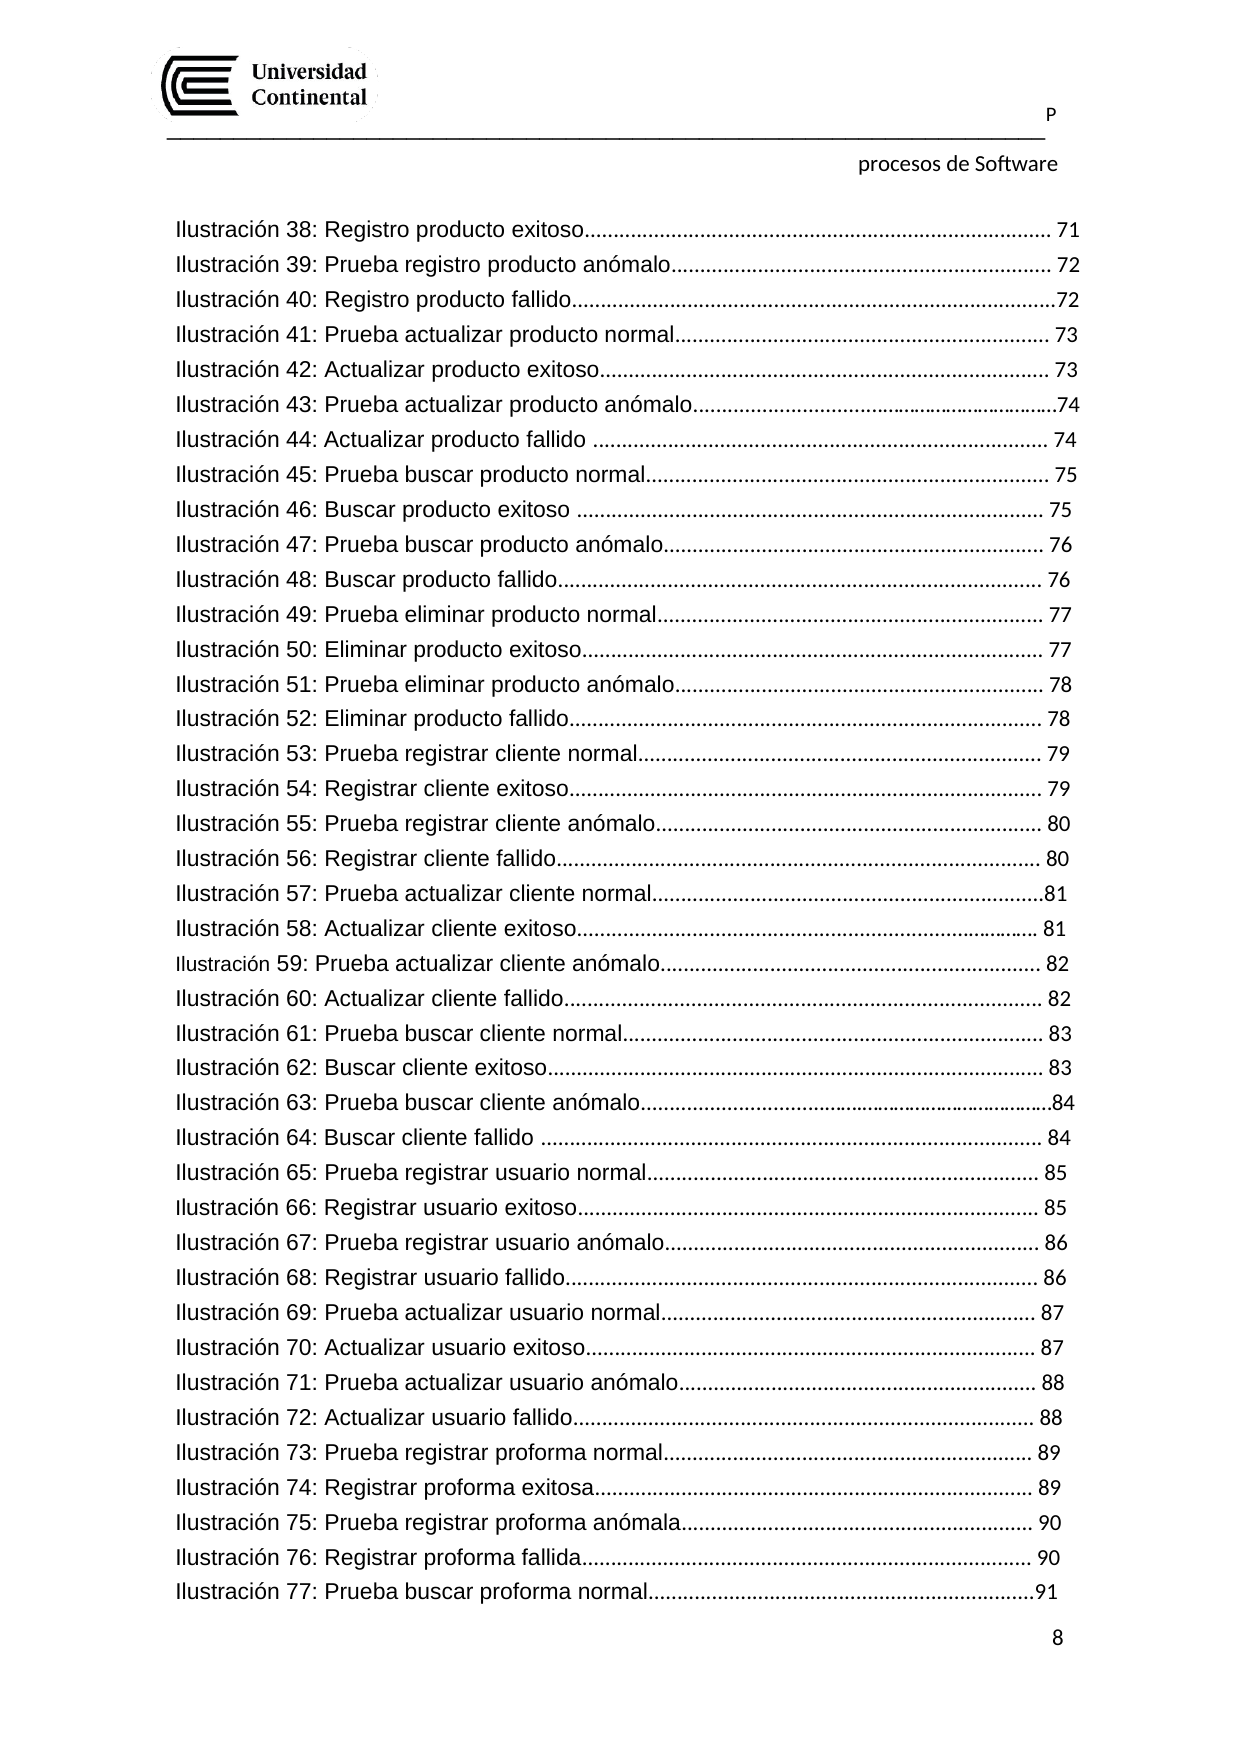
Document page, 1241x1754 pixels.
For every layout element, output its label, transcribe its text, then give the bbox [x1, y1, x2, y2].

text Ilustración 60: Actualizar cliente fallido................................................................................... 82 [175, 984, 1165, 1012]
text Ilustración 64: Buscar cliente fallido ....................................................................................... 84 [175, 1123, 1165, 1151]
text Ilustración 42: Actualizar producto exitoso.............................................................................. 73 [175, 355, 1165, 383]
text Ilustración 52: Eliminar producto fallido.................................................................................. 78 [175, 704, 1165, 733]
text Ilustración 49: Prueba eliminar producto normal................................................................... 77 [175, 600, 1165, 628]
text Ilustración 61: Prueba buscar cliente normal......................................................................... 83 [175, 1019, 1165, 1047]
text Ilustración 66: Registrar usuario exitoso................................................................................ 85 [175, 1193, 1165, 1221]
text Ilustración 57: Prueba actualizar cliente normal....................................................................81 [175, 879, 1165, 907]
text Ilustración 46: Buscar producto exitoso ................................................................................. 75 [175, 495, 1165, 523]
text Ilustración 67: Prueba registrar usuario anómalo................................................................. 86 [175, 1228, 1165, 1256]
text Ilustración 48: Buscar producto fallido.................................................................................... 76 [175, 565, 1165, 593]
text Ilustración 71: Prueba actualizar usuario anómalo.............................................................. 88 [175, 1368, 1165, 1396]
text Ilustración 65: Prueba registrar usuario normal.................................................................... 85 [175, 1158, 1165, 1186]
text Ilustración 38: Registro producto exitoso................................................................................. 71 [175, 215, 1165, 243]
picture [141, 44, 383, 122]
text Ilustración 44: Actualizar producto fallido ............................................................................... 74 [175, 425, 1165, 453]
text Ilustración 53: Prueba registrar cliente normal...................................................................... 79 [175, 739, 1165, 767]
text Ilustración 55: Prueba registrar cliente anómalo................................................................... 80 [175, 809, 1165, 837]
text Ilustración 58: Actualizar cliente exitoso....................................................................…………. 81 [175, 914, 1165, 942]
text Ilustración 77: Prueba buscar proforma normal...................................................................91 [175, 1577, 1165, 1606]
text Ilustración 70: Actualizar usuario exitoso.............................................................................. 87 [175, 1333, 1165, 1361]
text Ilustración 75: Prueba registrar proforma anómala............................................................. 90 [175, 1508, 1165, 1536]
text Ilustración 47: Prueba buscar producto anómalo.................................................................. 76 [175, 530, 1165, 558]
text Ilustración 51: Prueba eliminar producto anómalo................................................................ 78 [175, 670, 1165, 698]
text Ilustración 40: Registro producto fallido....................................................................................72 [175, 285, 1165, 313]
text Ilustración 43: Prueba actualizar producto anómalo.................................……………………………74 [175, 390, 1165, 418]
text Ilustración 56: Registrar cliente fallido.................................................................................... 80 [175, 844, 1165, 872]
text Ilustración 76: Registrar proforma fallida.............................................................................. 90 [175, 1543, 1165, 1571]
text Ilustración 41: Prueba actualizar producto normal................................................................. 73 [175, 320, 1165, 348]
text Ilustración 69: Prueba actualizar usuario normal................................................................. 87 [175, 1298, 1165, 1326]
text Ilustración 59: Prueba actualizar cliente anómalo.................................................................. 82 [175, 949, 1165, 977]
text Ilustración 62: Buscar cliente exitoso...................................................................................... 83 [175, 1053, 1165, 1082]
text Ilustración 50: Eliminar producto exitoso................................................................................ 77 [175, 635, 1165, 663]
text Ilustración 73: Prueba registrar proforma normal................................................................ 89 [175, 1438, 1165, 1466]
text Ilustración 63: Prueba buscar cliente anómalo................................…….………………………………84 [175, 1088, 1165, 1116]
text Ilustración 72: Actualizar usuario fallido................................................................................ 88 [175, 1403, 1165, 1431]
text Ilustración 68: Registrar usuario fallido.................................................................................. 86 [175, 1263, 1165, 1291]
text Ilustración 74: Registrar proforma exitosa............................................................................ 89 [175, 1473, 1165, 1501]
text Ilustración 54: Registrar cliente exitoso.................................................................................. 79 [175, 774, 1165, 802]
text Ilustración 45: Prueba buscar producto normal...................................................................... 75 [175, 460, 1165, 488]
text Ilustración 39: Prueba registro producto anómalo.................................................................. 72 [175, 250, 1165, 278]
